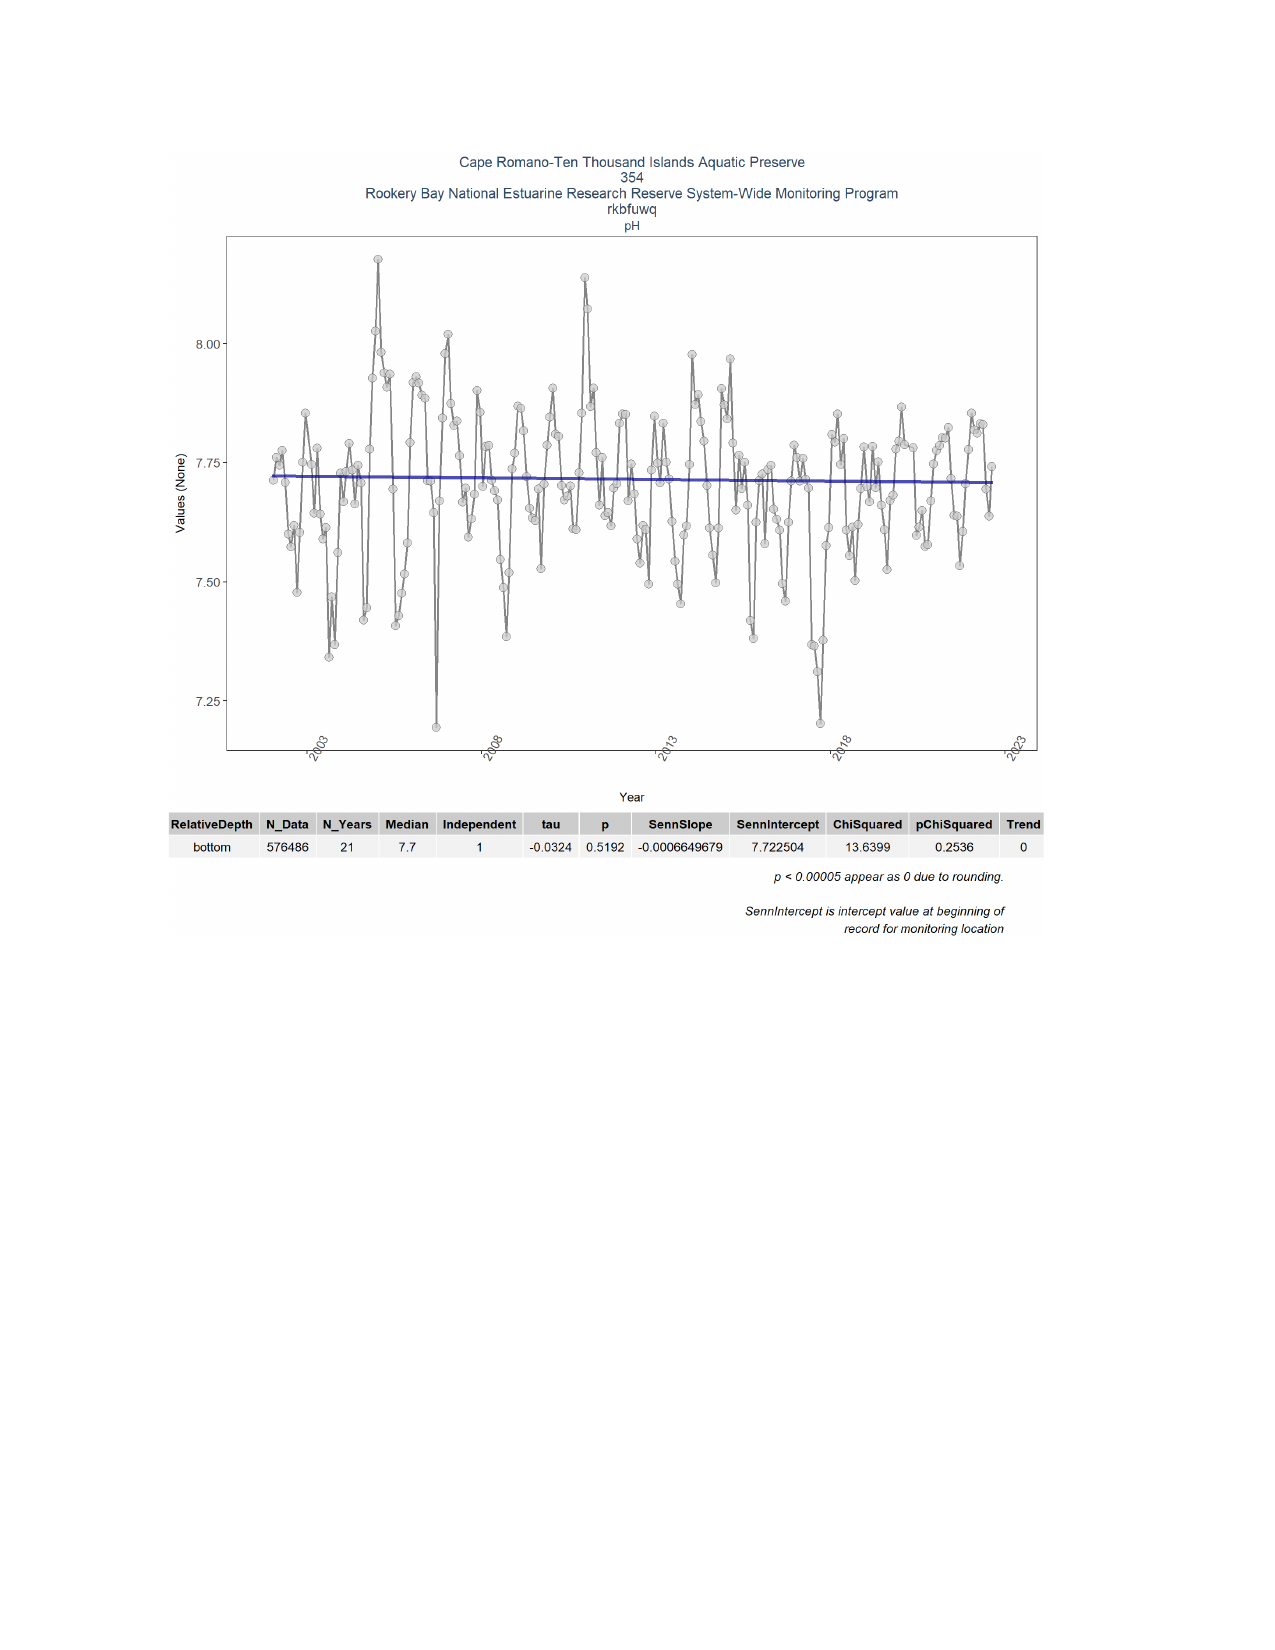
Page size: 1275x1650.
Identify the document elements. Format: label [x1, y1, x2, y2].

picture [168, 150, 1044, 938]
